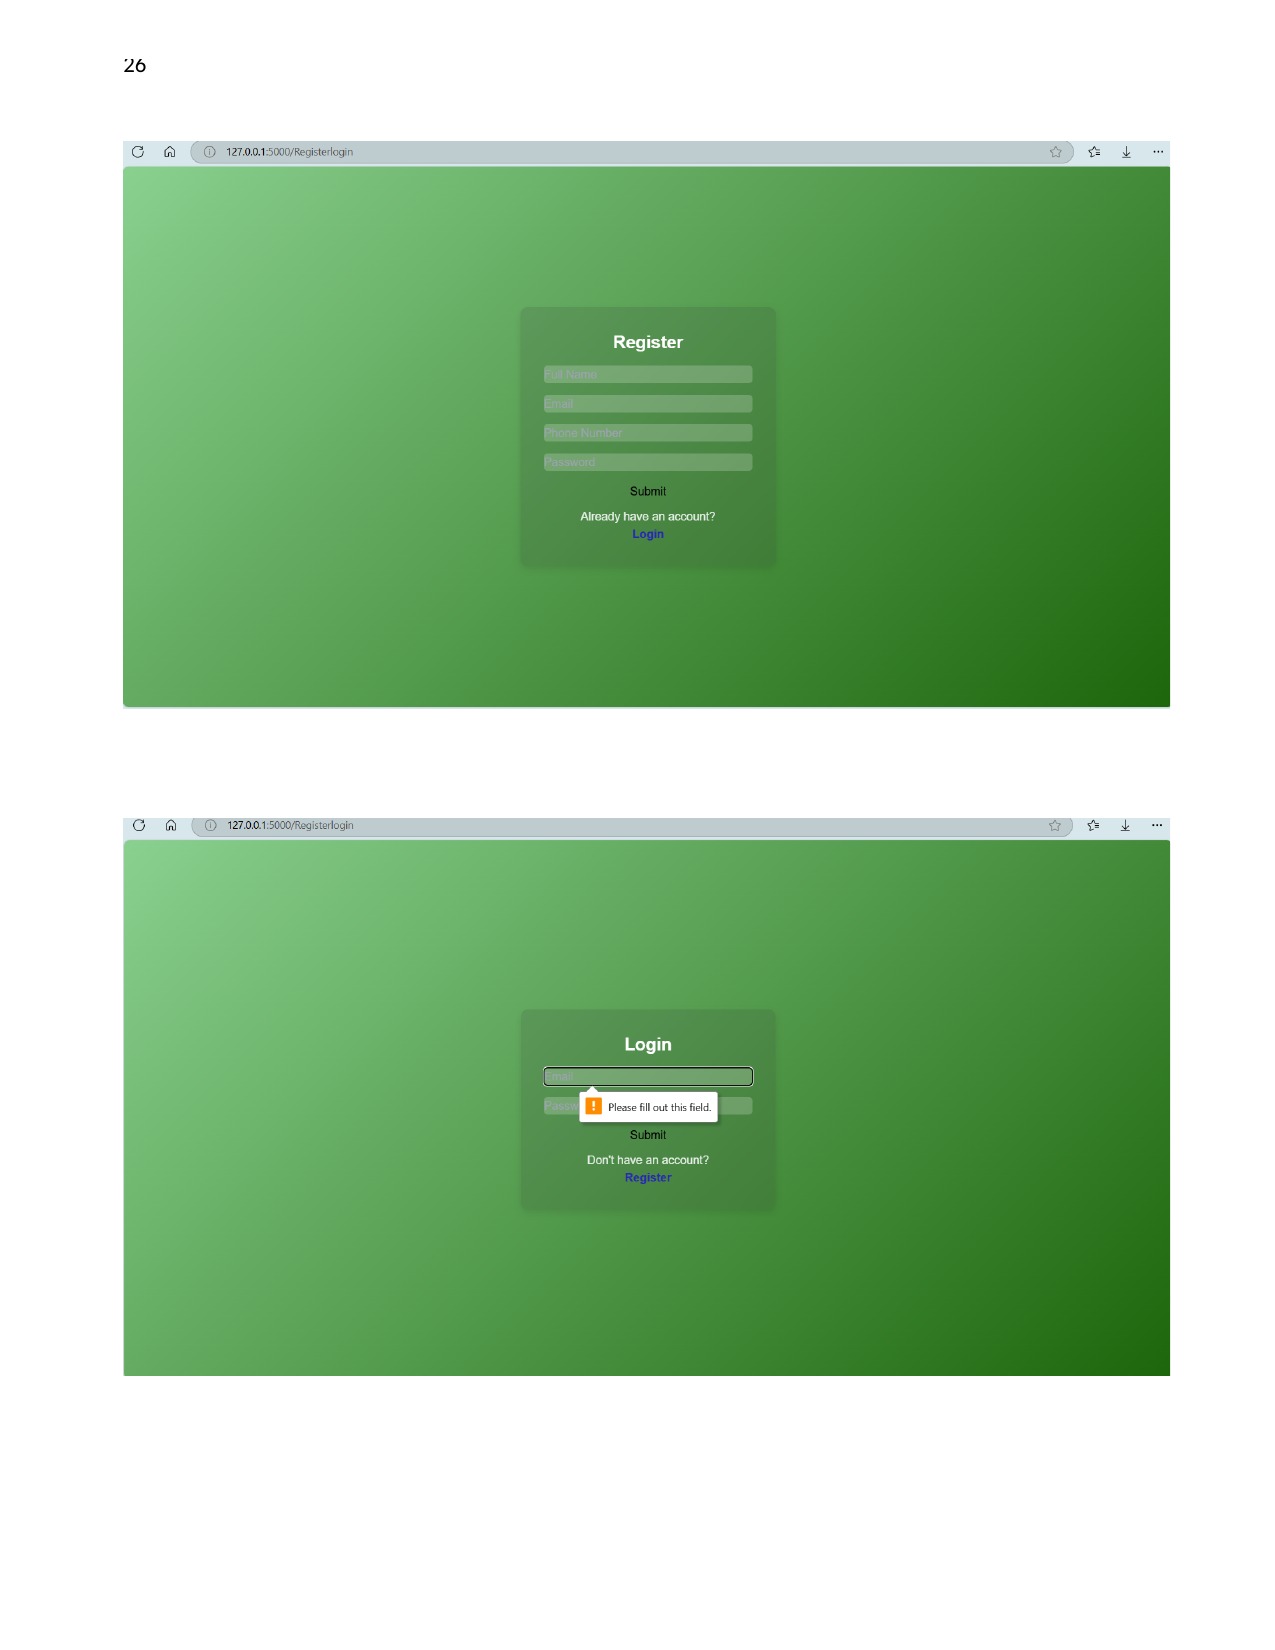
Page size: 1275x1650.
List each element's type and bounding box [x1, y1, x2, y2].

picture [123, 818, 1171, 1376]
picture [123, 141, 1171, 709]
